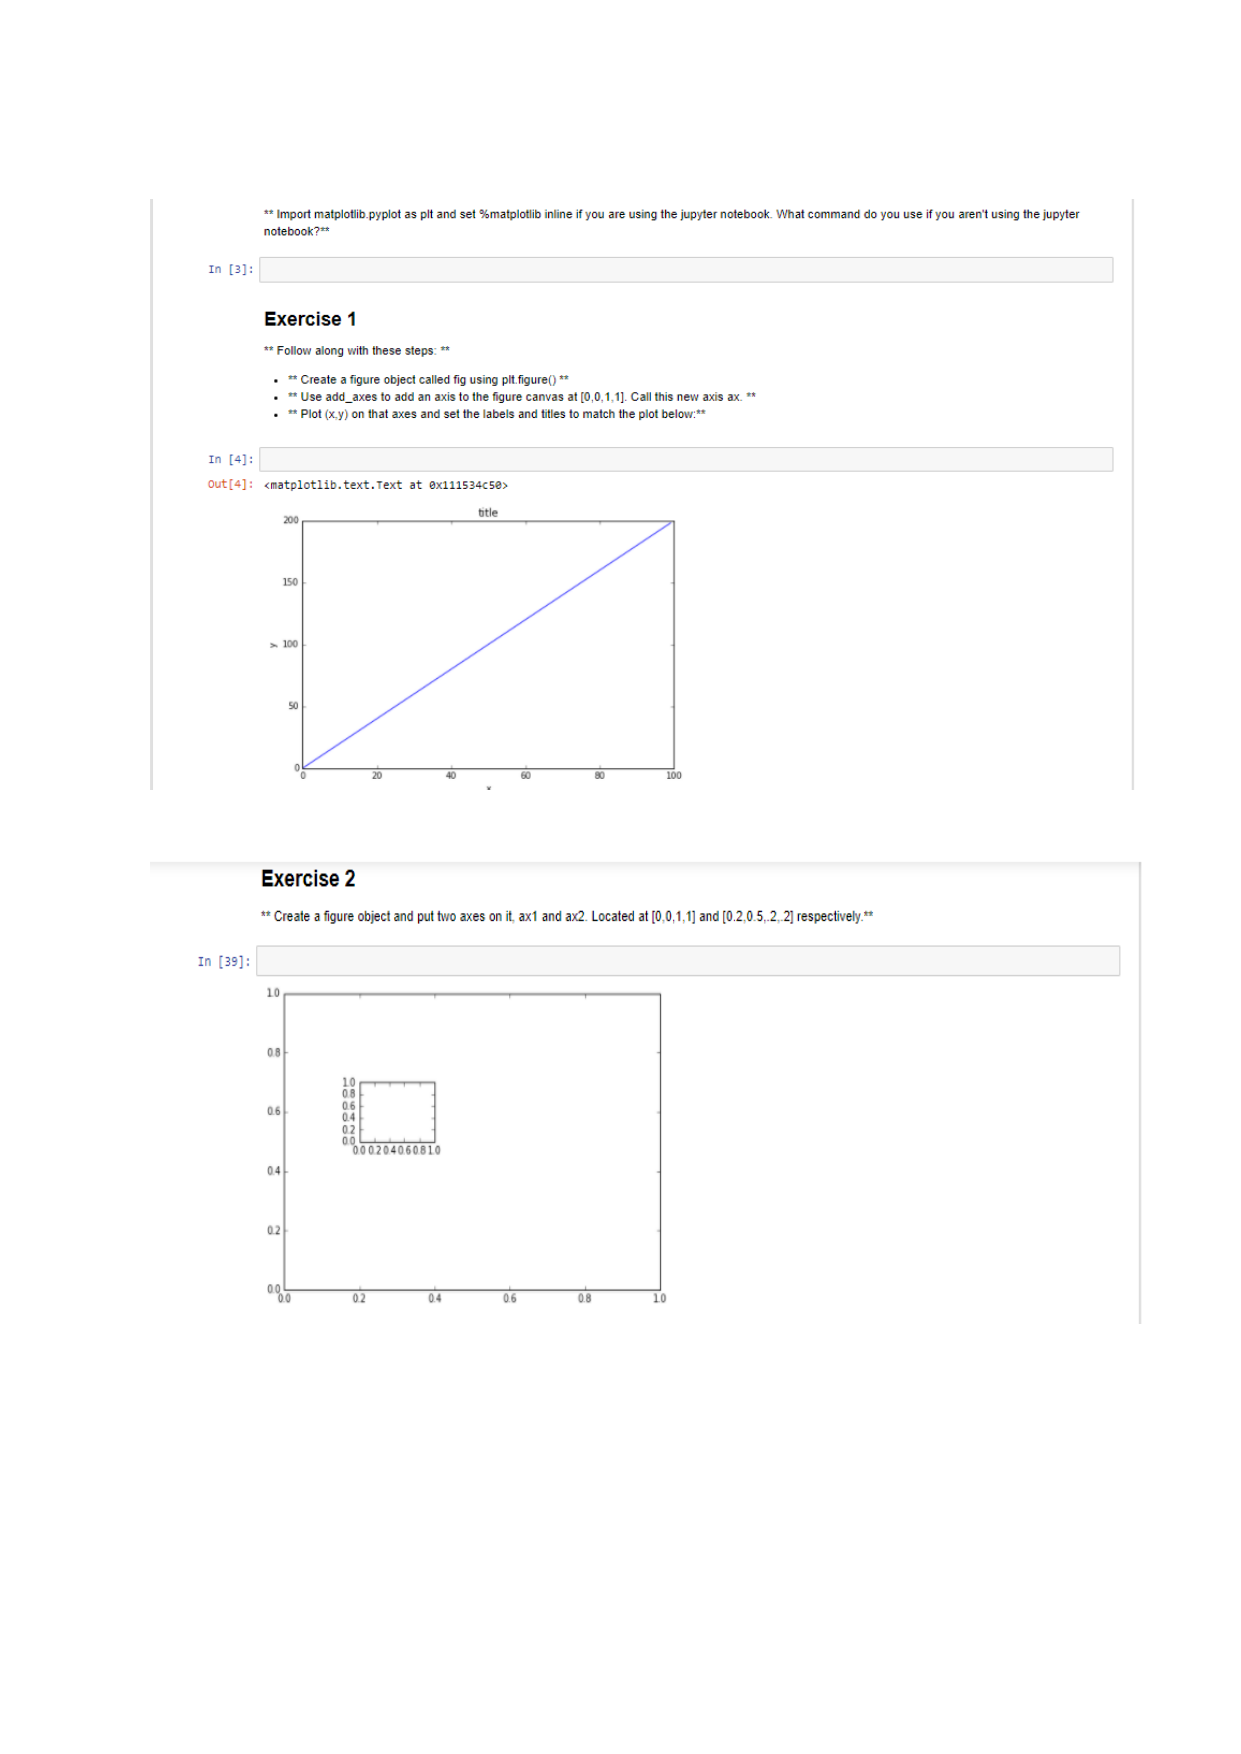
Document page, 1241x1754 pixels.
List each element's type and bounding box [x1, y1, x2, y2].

picture [150, 858, 1142, 1324]
picture [150, 199, 1135, 790]
